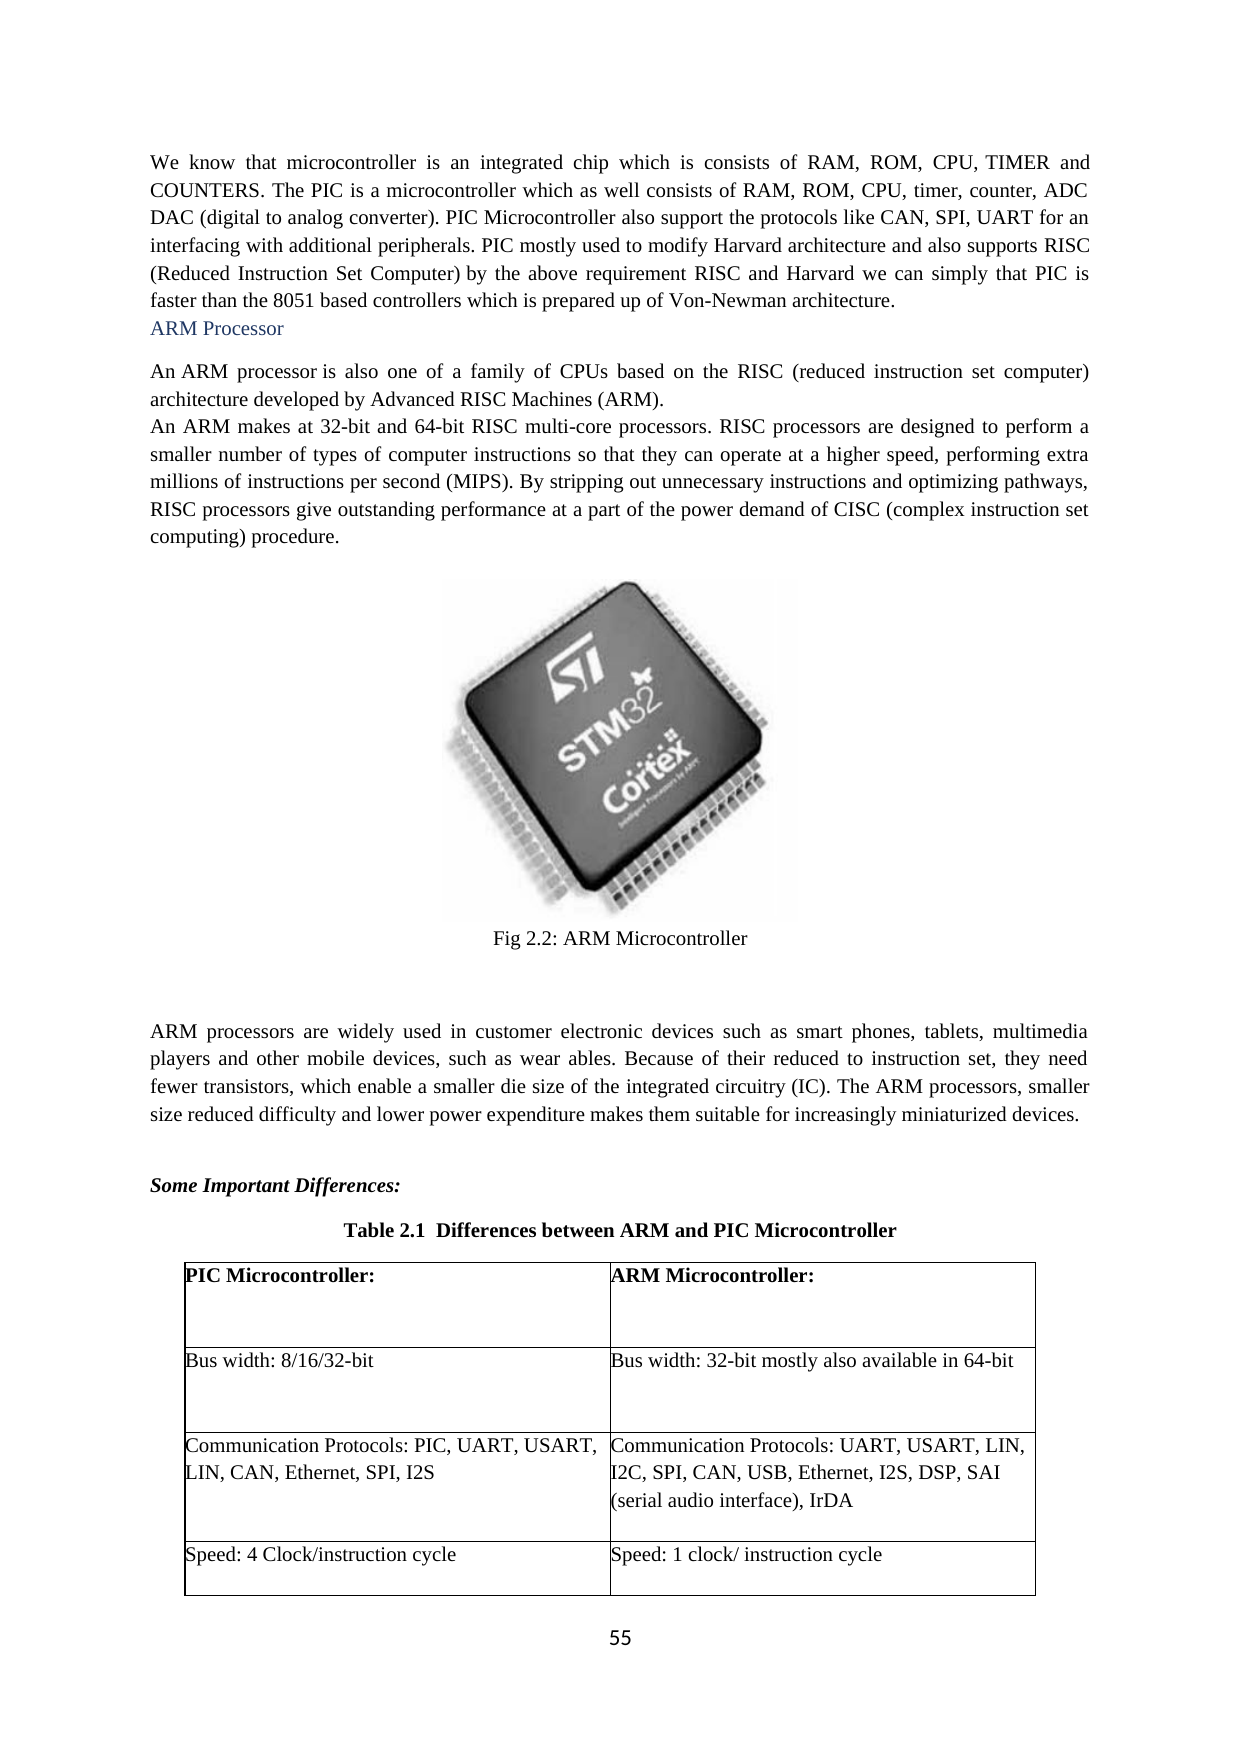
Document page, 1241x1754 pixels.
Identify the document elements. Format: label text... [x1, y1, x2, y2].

text ARM processors are widely used in customer electronic devices such as smart phones, tablets, multimedia players and other mobile devices, such as wear ables. Because of their reduced to instruction set, they need fewer transistors, which enable a smaller die size of the integrated circuitry (IC). The ARM processors, smaller size reduced difficulty and lower power expenditure makes them suitable for increasingly miniaturized devices. [150, 1019, 1090, 1126]
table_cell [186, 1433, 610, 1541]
text Fig 2.2: ARM Microcontroller [150, 926, 1090, 950]
text An ARM processor is also one of a family of CPUs based on the RISC (reduced instruction set computer) architecture developed by Advanced RISC Machines (ARM). [150, 359, 1090, 411]
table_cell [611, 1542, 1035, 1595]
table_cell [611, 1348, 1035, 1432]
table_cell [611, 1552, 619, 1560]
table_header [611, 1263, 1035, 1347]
text We know that microcontroller is an integrated chip which is consists of RAM, ROM, CPU, TIMER and COUNTERS. The PIC is a microcontroller which as well consists of RAM, ROM, CPU, timer, counter, ADC DAC (digital to analog converter). PIC Microcontroller also support the protocols like CAN, SPI, UART for an interfacing with additional peripherals. PIC mostly used to modify Harvard architecture and also supports RISC (Reduced Instruction Set Computer) by the above requirement RISC and Harvard we can simply that PIC is faster than the 8051 based controllers which is prepared up of Von-Newman architecture. [150, 150, 1090, 312]
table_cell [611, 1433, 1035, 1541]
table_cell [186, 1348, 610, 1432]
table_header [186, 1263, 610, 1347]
text An ARM makes at 32-bit and 64-bit RISC multi-core processors. RISC processors are designed to perform a smaller number of types of computer instructions so that they can operate at a higher speed, performing extra millions of instructions per second (MIPS). By stripping out unnecessary instructions and optimizing pathways, RISC processors give outstanding performance at a part of the power demand of CISC (complex instruction set computing) procedure. [150, 414, 1090, 548]
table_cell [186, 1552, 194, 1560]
text Some Important Differences: [150, 1173, 1090, 1197]
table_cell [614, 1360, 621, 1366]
text Table 2.1 Differences between ARM and PIC Microcontroller [150, 1218, 1090, 1242]
picture [442, 579, 799, 922]
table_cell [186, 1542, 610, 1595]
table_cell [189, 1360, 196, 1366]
subtitle ARM Processor [150, 316, 1090, 340]
